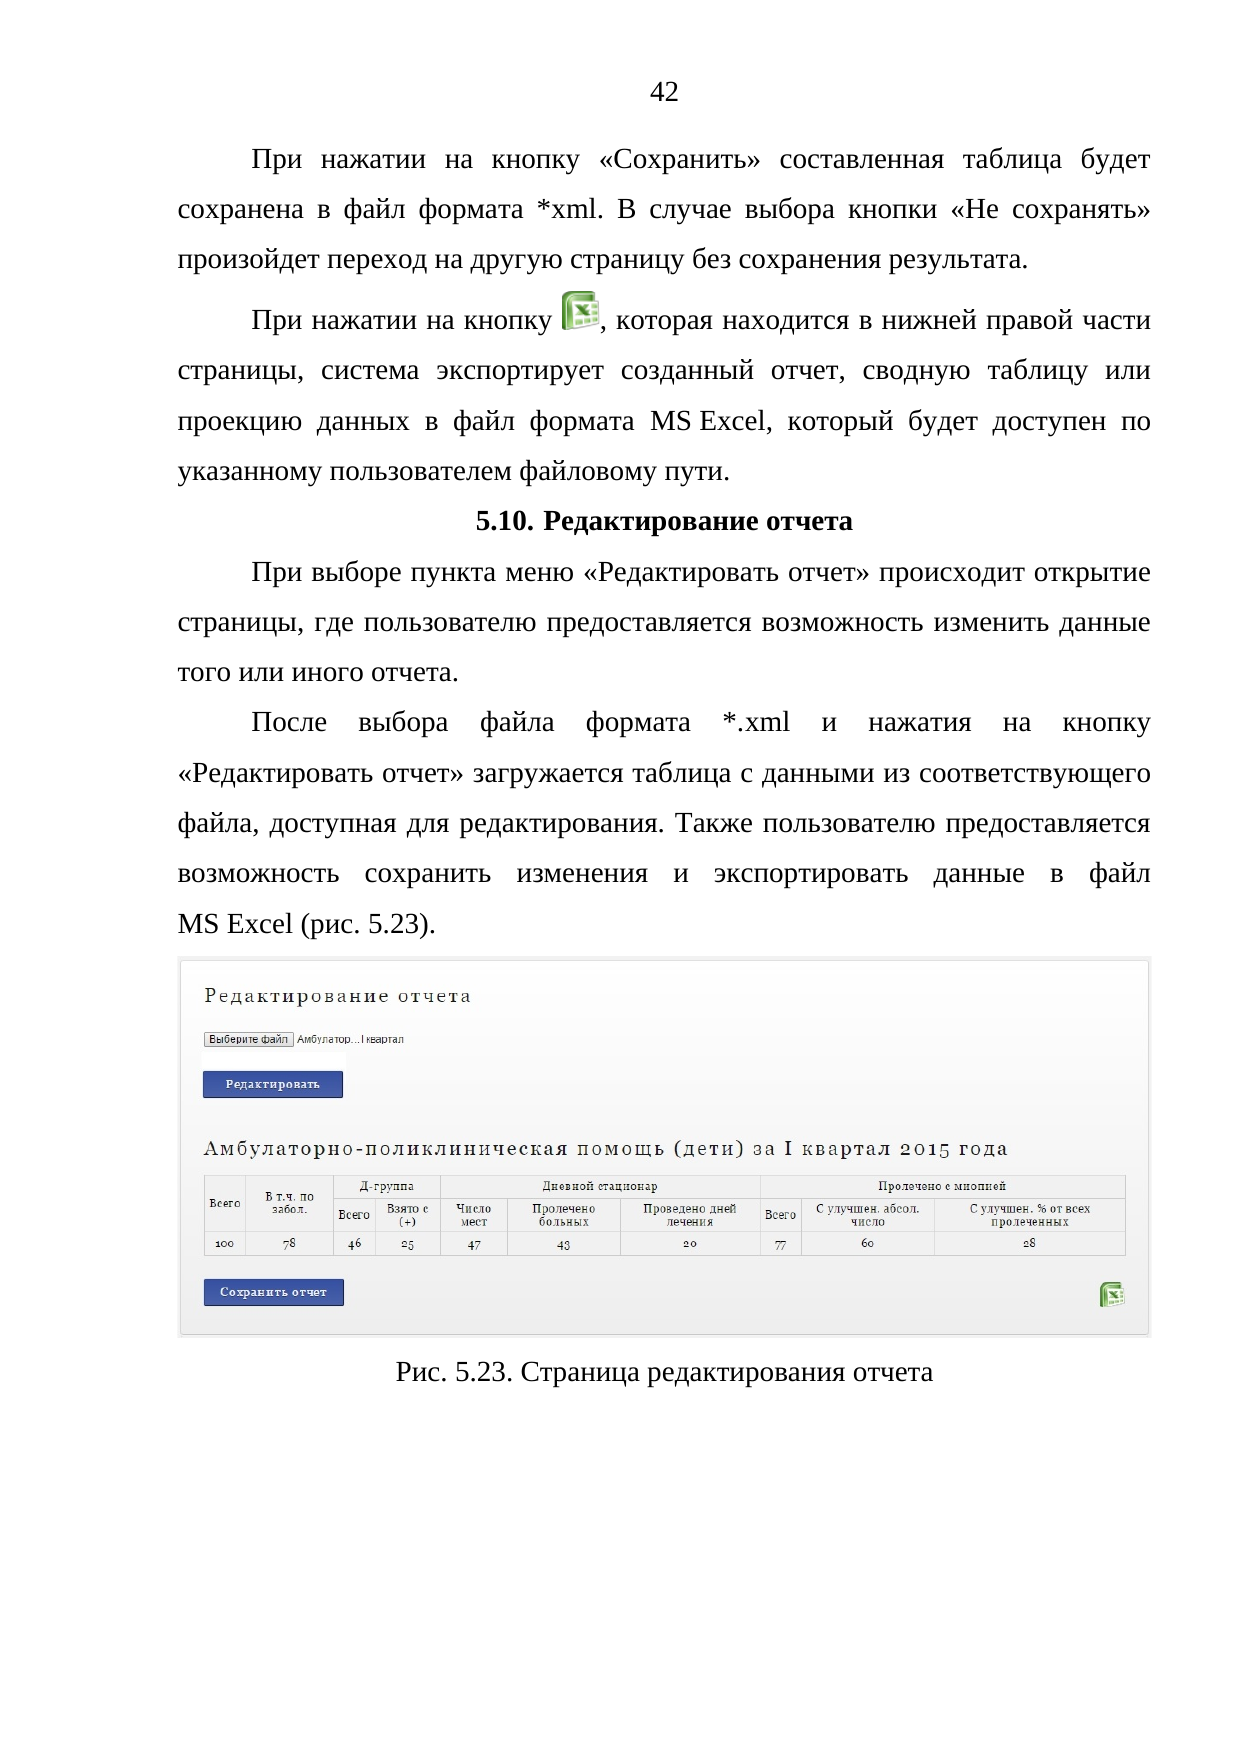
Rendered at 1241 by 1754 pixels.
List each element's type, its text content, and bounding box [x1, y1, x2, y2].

text При нажатии на кнопку , которая находится в нижней правой части страницы, система экспортирует созданный отчет, сводную таблицу или проекцию данных в файл формата MS Excel, который будет доступен по указанному пользователем файловому пути. [177, 292, 1152, 487]
text После выбора файла формата *.xml и нажатия на кнопку «Редактировать отчет» загружается таблица с данными из соответствующего файла, доступная для редактирования. Также пользователю предоставляется возможность сохранить изменения и экспортировать данные в файл MS Excel (рис. 5.23). [177, 704, 1152, 939]
text Рис. 5.23. Страница редактирования отчета [177, 1354, 1152, 1388]
subtitle Редактирование отчета [177, 503, 1152, 537]
text При нажатии на кнопку «Сохранить» составленная таблица будет сохранена в файл формата *xml. В случае выбора кнопки «Не сохранять» произойдет переход на другую страницу без сохранения результата. [177, 141, 1152, 275]
picture [177, 956, 1152, 1338]
text При выборе пункта меню «Редактировать отчет» происходит открытие страницы, где пользователю предоставляется возможность изменить данные того или иного отчета. [177, 554, 1152, 688]
picture [562, 291, 600, 330]
